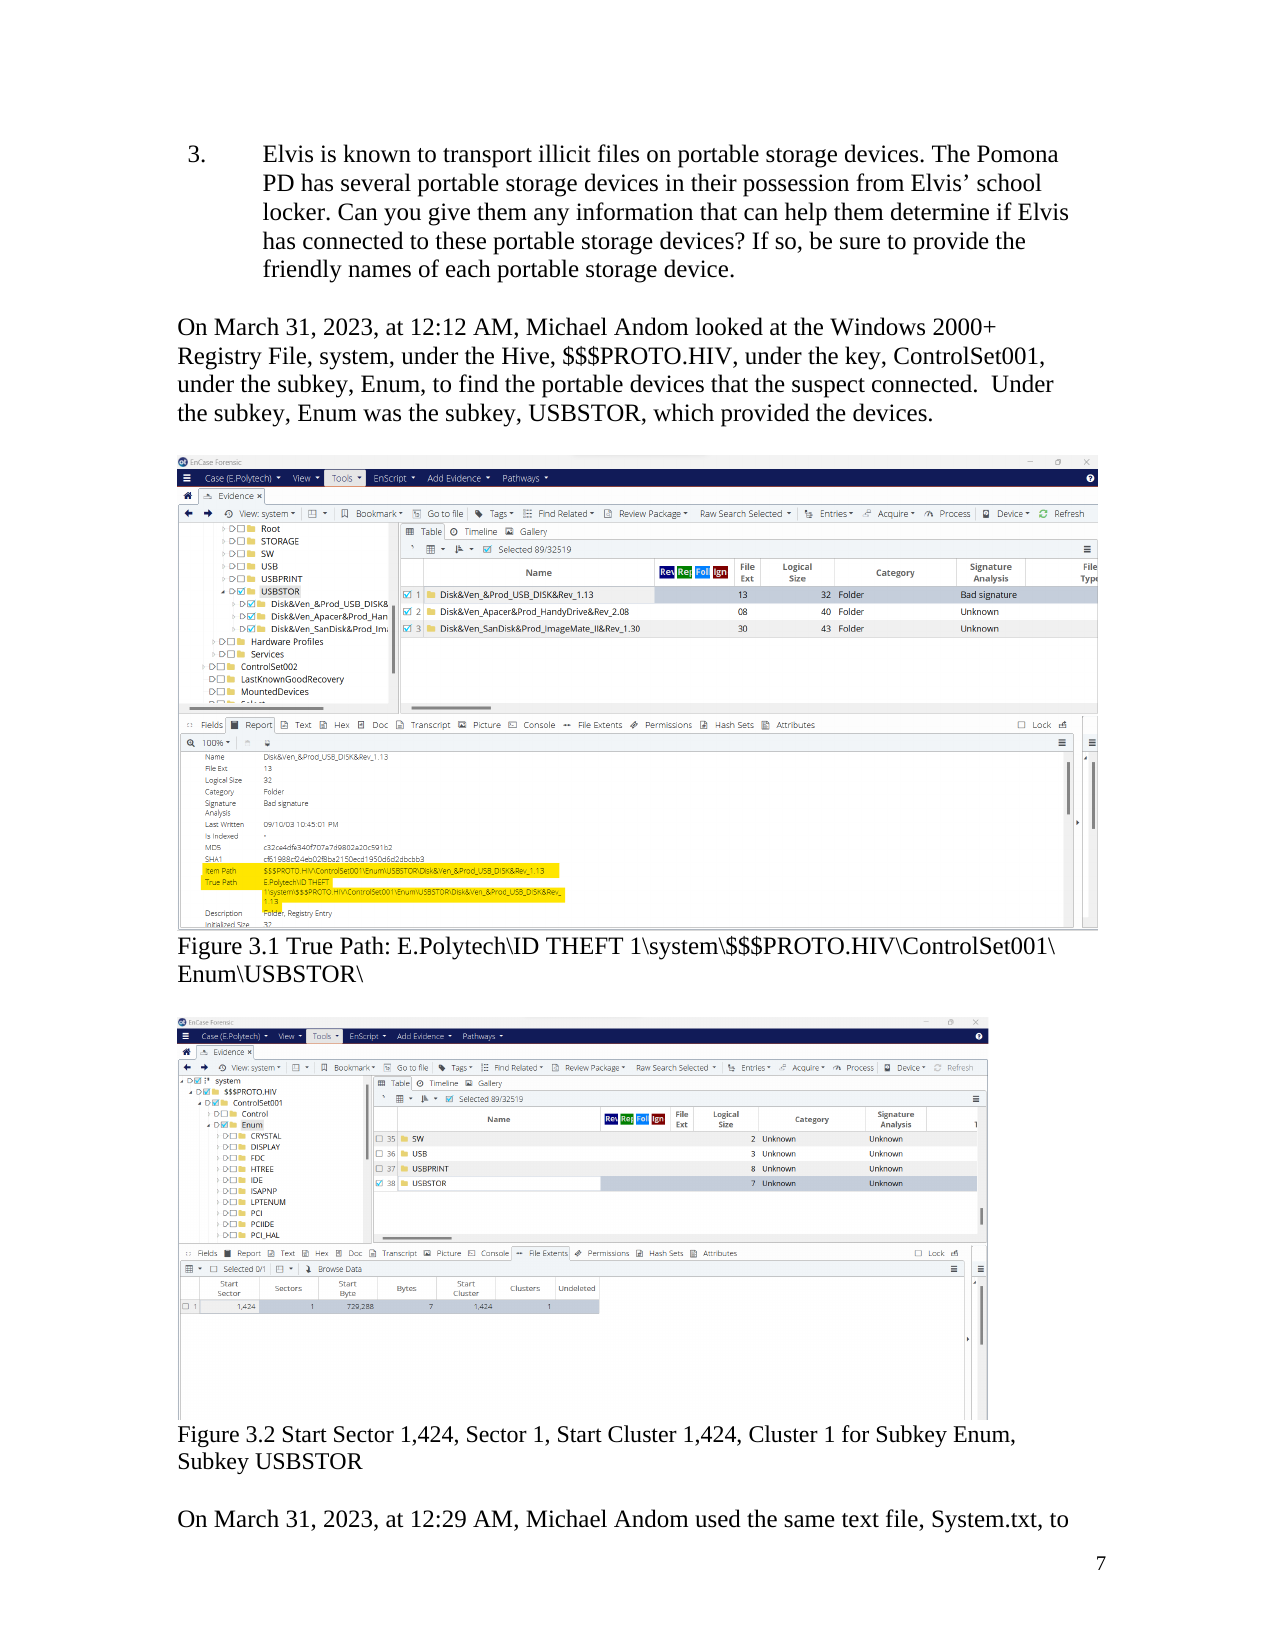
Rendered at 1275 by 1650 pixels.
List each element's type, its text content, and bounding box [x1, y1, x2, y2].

text Figure 3.2 Start Sector 1,424, Sector 1, Start Cluster 1,424, Cluster 1 for Subkey Enum, Subkey USBSTOR [177, 1420, 1076, 1475]
picture [177, 455, 1098, 931]
text On March 31, 2023, at 12:12 AM, Michael Andom looked at the Windows 2000+ Registry File, system, under the Hive, $$$PROTO.HIV, under the key, ControlSet001, under the subkey, Enum, to find the portable devices that the suspect connected. Under the subkey, Enum was the subkey, USBSTOR, which provided the devices. [177, 312, 1076, 427]
picture [177, 1017, 989, 1420]
list Elvis is known to transport illicit files on portable storage devices. The Pomona PD has several portable storage devices in their possession from Elvis’ school locker. Can you give them any information that can help them determine if Elvis has connected to these portable storage devices? If so, be sure to provide the friendly names of each portable storage device. [187, 139, 1076, 283]
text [177, 1504, 1076, 1532]
text Figure 3.1 True Path: E.Polytech\ID THEFT 1\system\$$$PROTO.HIV\ControlSet001\Enum\USBSTOR\ [177, 931, 1076, 988]
